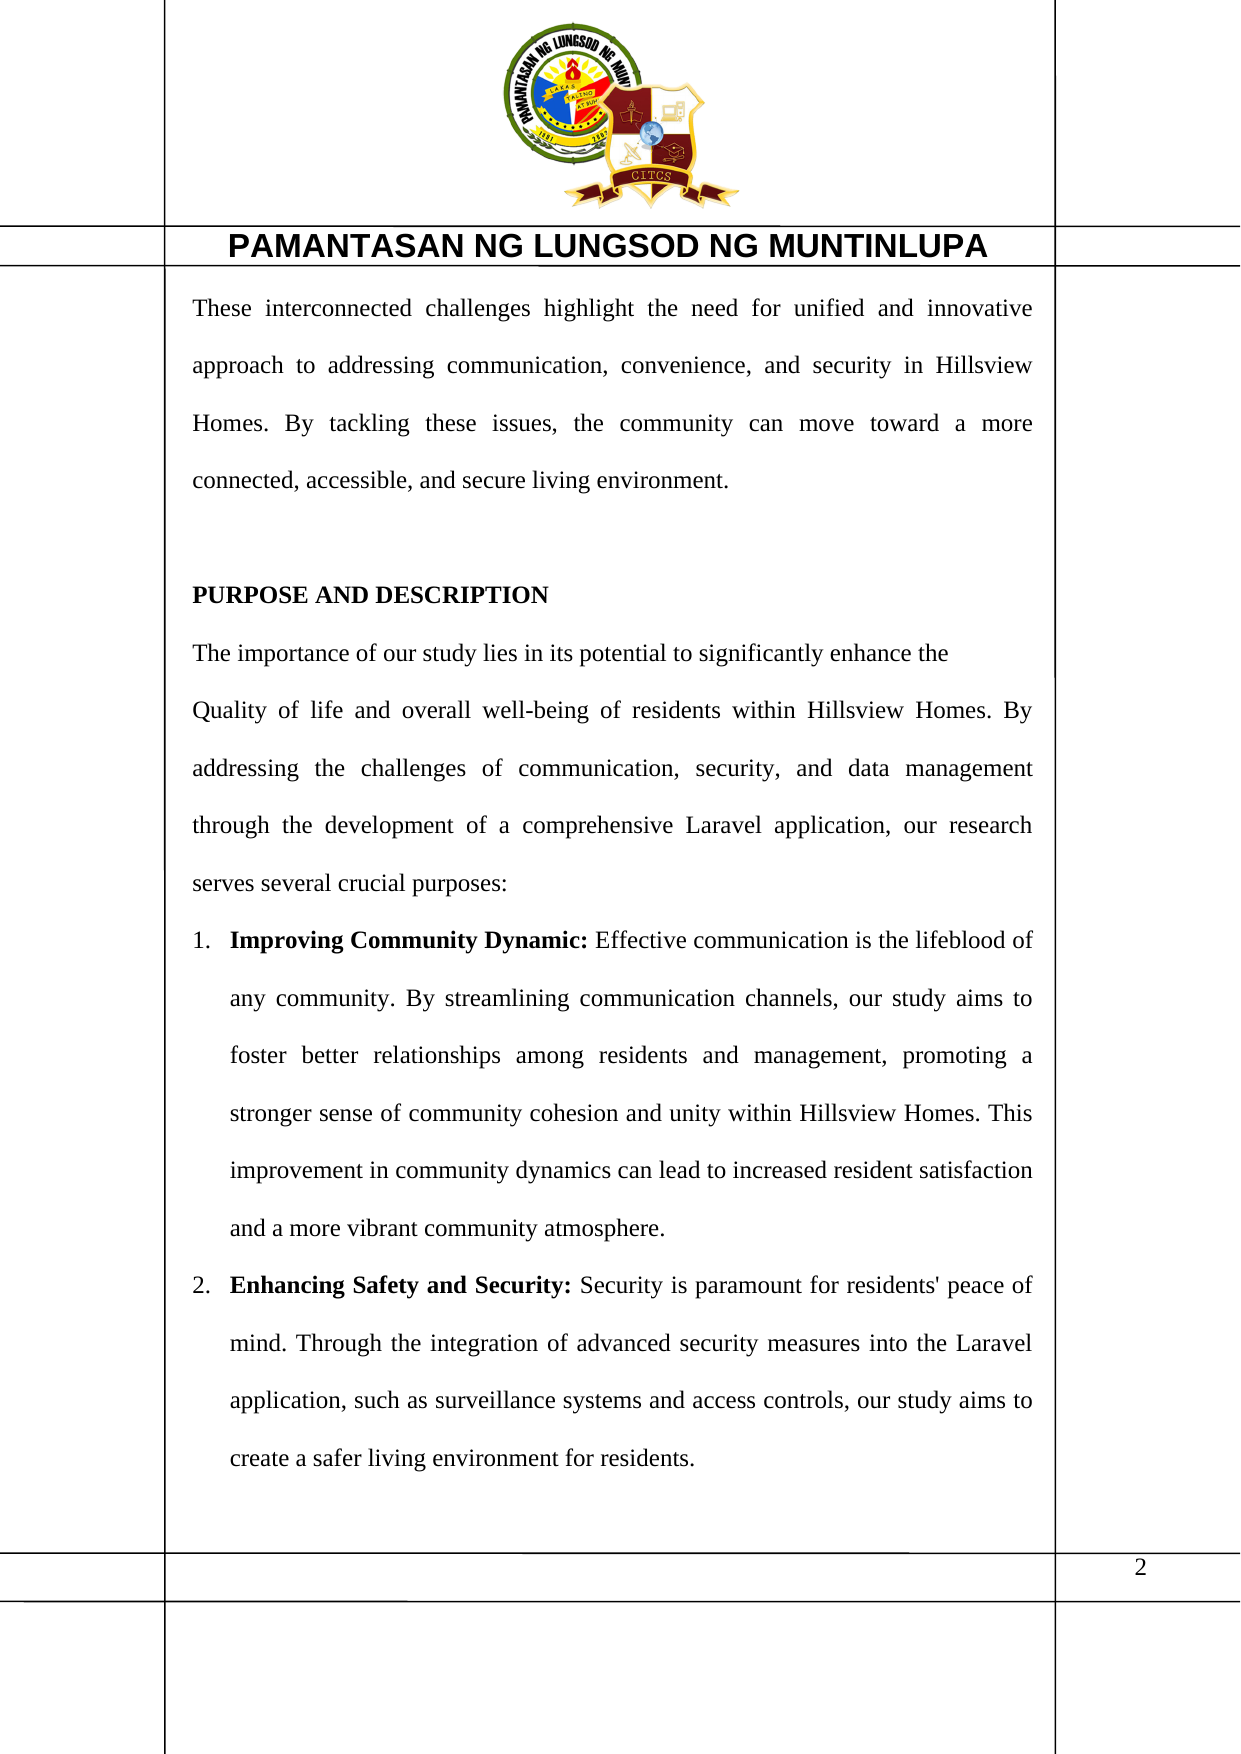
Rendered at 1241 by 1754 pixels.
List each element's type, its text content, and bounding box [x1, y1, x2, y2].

list Improving Community Dynamic: Effective communication is the lifeblood of any community. By streamlining communication channels, our study aims to foster better relationships among residents and management, promoting a stronger sense of community cohesion and unity within Hillsview Homes. This improvement in community dynamics can lead to increased resident satisfaction and a more vibrant community atmosphere. [192, 925, 1033, 1242]
text Quality of life and overall well-being of residents within Hillsview Homes. By addressing the challenges of communication, security, and data management through the development of a comprehensive Laravel application, our research serves several crucial purposes: [192, 695, 1033, 897]
text The importance of our study lies in its potential to significantly enhance the [192, 638, 1033, 667]
list Enhancing Safety and Security: Security is paramount for residents' peace of mind. Through the integration of advanced security measures into the Laravel application, such as surveillance systems and access controls, our study aims to create a safer living environment for residents. [192, 1270, 1033, 1472]
text PURPOSE AND DESCRIPTION [192, 580, 1033, 609]
text These interconnected challenges highlight the need for unified and innovative approach to addressing communication, convenience, and security in Hillsview Homes. By tackling these issues, the community can move toward a more connected, accessible, and secure living environment. [192, 293, 1033, 494]
picture [500, 20, 740, 210]
